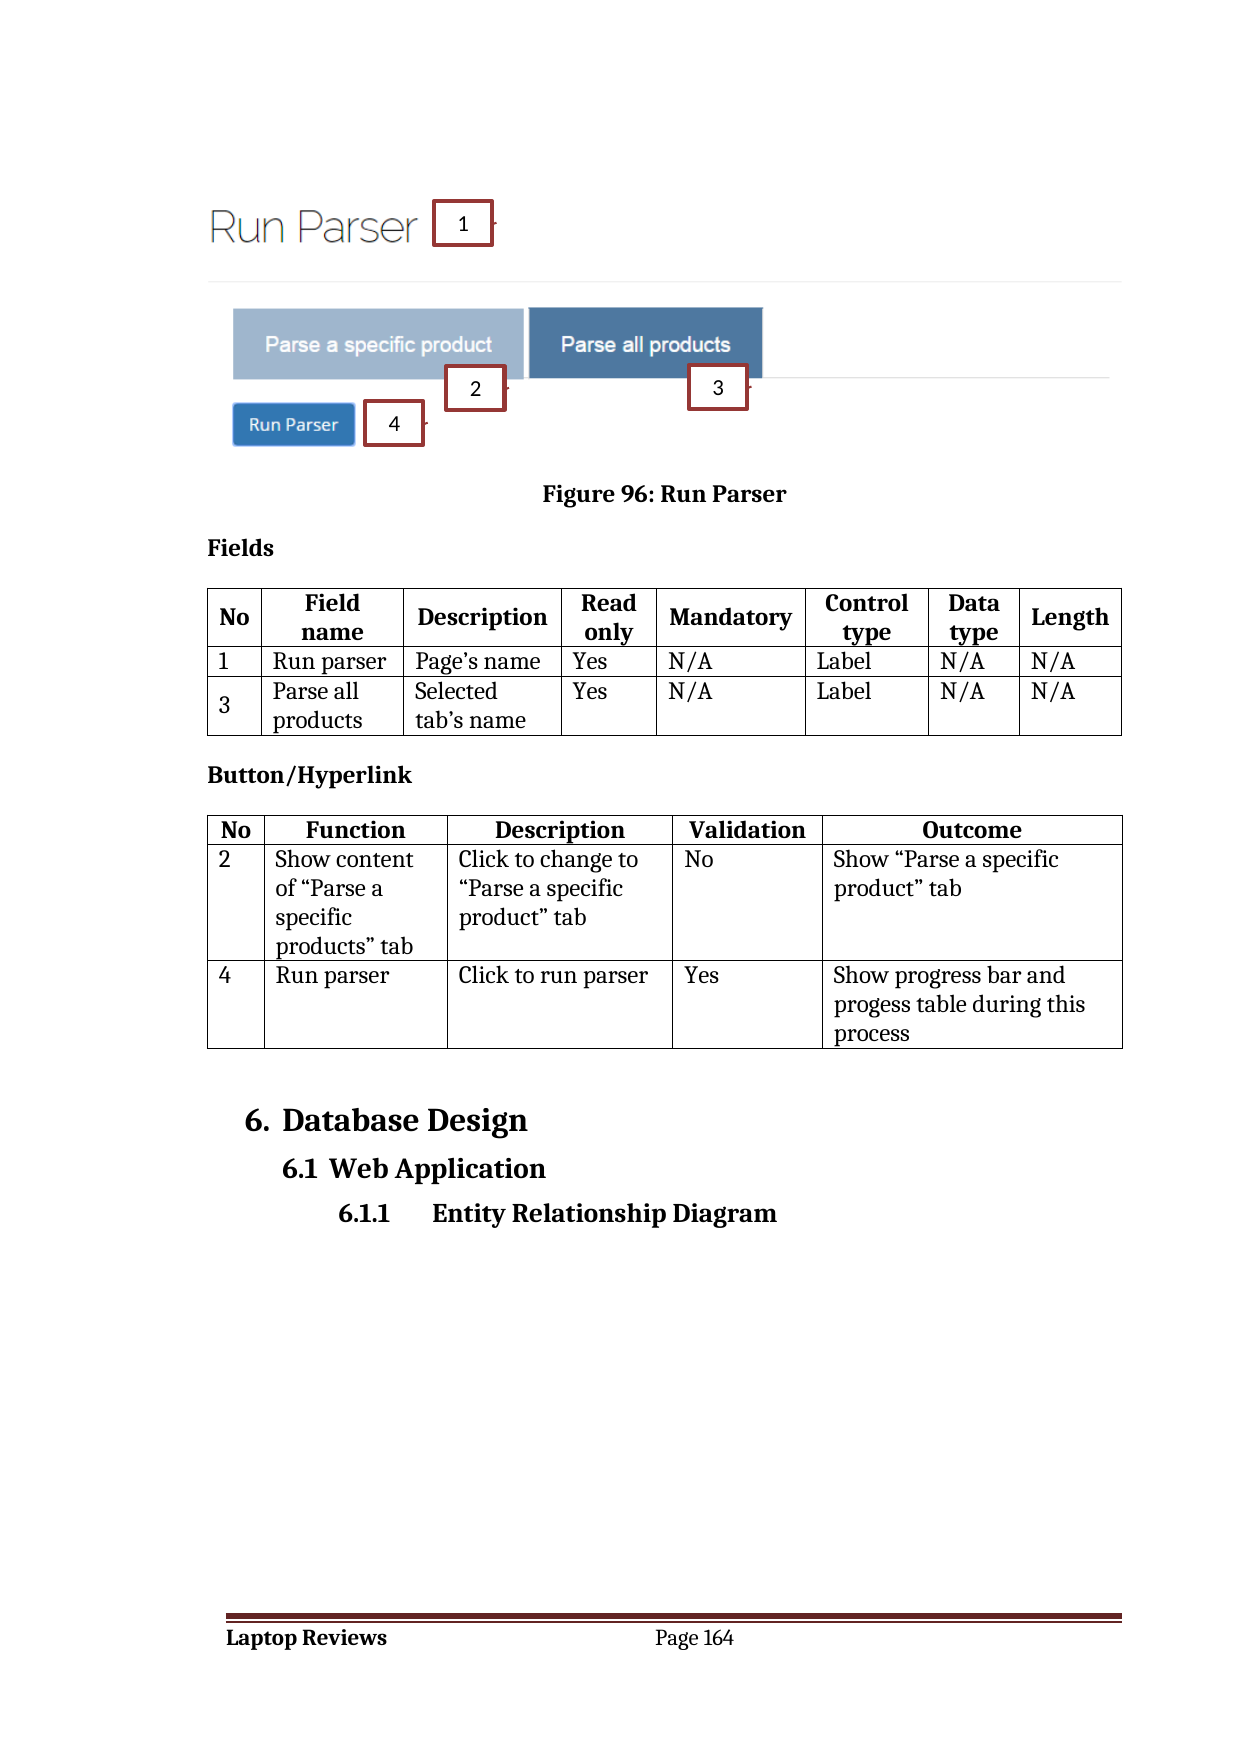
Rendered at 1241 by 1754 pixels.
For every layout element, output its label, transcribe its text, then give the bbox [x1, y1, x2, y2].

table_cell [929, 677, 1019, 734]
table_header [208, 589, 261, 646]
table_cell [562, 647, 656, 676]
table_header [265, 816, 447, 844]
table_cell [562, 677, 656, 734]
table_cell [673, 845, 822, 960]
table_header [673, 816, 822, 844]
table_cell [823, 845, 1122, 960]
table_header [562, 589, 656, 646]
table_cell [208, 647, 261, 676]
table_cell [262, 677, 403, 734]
text Button/Hyperlink [207, 761, 1122, 789]
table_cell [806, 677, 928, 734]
text Fields [207, 534, 1122, 563]
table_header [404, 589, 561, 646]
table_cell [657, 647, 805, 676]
text Figure 96: Run Parser [207, 480, 1122, 509]
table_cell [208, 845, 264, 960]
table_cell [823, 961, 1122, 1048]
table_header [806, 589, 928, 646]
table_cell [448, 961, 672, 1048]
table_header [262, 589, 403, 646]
subtitle Web Application [282, 1152, 1122, 1186]
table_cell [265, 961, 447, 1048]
subtitle Database Design [244, 1102, 1122, 1140]
subtitle Entity Relationship Diagram [338, 1198, 1122, 1230]
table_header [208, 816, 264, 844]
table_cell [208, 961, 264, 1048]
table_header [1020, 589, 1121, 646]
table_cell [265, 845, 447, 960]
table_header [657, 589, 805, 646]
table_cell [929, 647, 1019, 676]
picture [207, 200, 1122, 456]
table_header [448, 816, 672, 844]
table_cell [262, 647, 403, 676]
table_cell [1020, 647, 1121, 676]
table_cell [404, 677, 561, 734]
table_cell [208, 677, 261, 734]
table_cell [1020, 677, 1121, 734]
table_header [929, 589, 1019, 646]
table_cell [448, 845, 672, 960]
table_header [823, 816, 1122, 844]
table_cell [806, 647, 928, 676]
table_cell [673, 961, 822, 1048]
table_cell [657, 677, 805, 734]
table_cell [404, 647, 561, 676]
